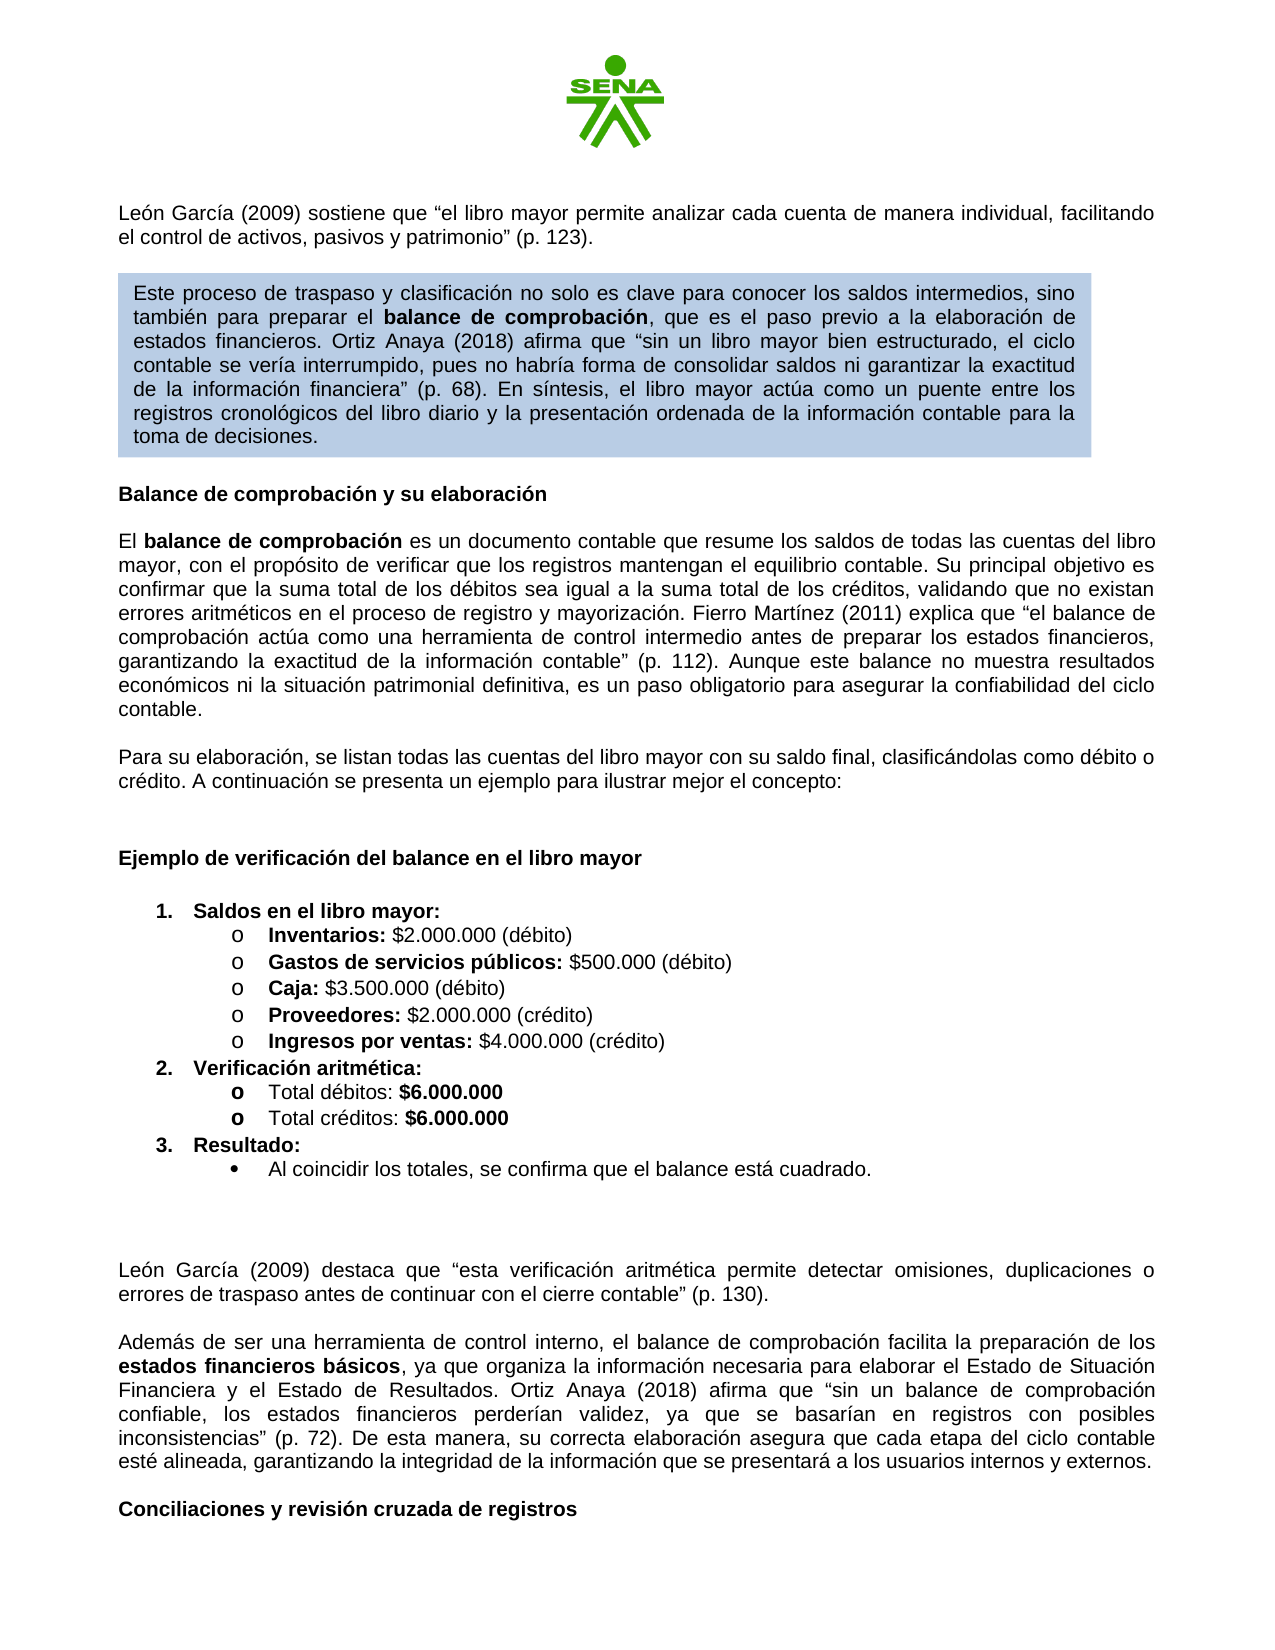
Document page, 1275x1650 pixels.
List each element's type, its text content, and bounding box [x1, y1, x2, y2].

list Proveedores: $2.000.000 (crédito) [231, 1003, 1157, 1029]
list Resultado: [156, 1132, 1157, 1156]
list Total débitos: $6.000.000 [231, 1079, 1157, 1106]
list Inventarios: $2.000.000 (débito) [231, 923, 1157, 950]
list Total créditos: $6.000.000 [231, 1106, 1157, 1132]
list Caja: $3.500.000 (débito) [231, 976, 1157, 1003]
text Además de ser una herramienta de control interno, el balance de comprobación facilita la preparación de los estados financieros básicos, ya que organiza la información necesaria para elaborar el Estado de Situación Financiera y el Estado de Resultados. Ortiz Anaya (2018) afirma que “sin un balance de comprobación confiable, los estados financieros perderían validez, ya que se basarían en registros con posibles inconsistencias” (p. 72). De esta manera, su correcta elaboración asegura que cada etapa del ciclo contable esté alineada, garantizando la integridad de la información que se presentará a los usuarios internos y externos. [118, 1329, 1157, 1473]
list Verificación aritmética: [156, 1056, 1157, 1079]
list Saldos en el libro mayor: [156, 899, 1157, 923]
picture [566, 55, 664, 148]
text Balance de comprobación y su elaboración [118, 481, 1157, 505]
text Conciliaciones y revisión cruzada de registros [118, 1497, 1157, 1521]
text Para su elaboración, se listan todas las cuentas del libro mayor con su saldo final, clasificándolas como débito o crédito. A continuación se presenta un ejemplo para ilustrar mejor el concepto: [118, 745, 1157, 793]
list Gastos de servicios públicos: $500.000 (débito) [231, 950, 1157, 976]
text León García (2009) destaca que “esta verificación aritmética permite detectar omisiones, duplicaciones o errores de traspaso antes de continuar con el cierre contable” (p. 130). [118, 1258, 1157, 1306]
subtitle Ejemplo de verificación del balance en el libro mayor [118, 846, 1157, 870]
list Ingresos por ventas: $4.000.000 (crédito) [231, 1029, 1157, 1056]
text León García (2009) sostiene que “el libro mayor permite analizar cada cuenta de manera individual, facilitando el control de activos, pasivos y patrimonio” (p. 123). [118, 201, 1157, 249]
text El balance de comprobación es un documento contable que resume los saldos de todas las cuentas del libro mayor, con el propósito de verificar que los registros mantengan el equilibrio contable. Su principal objetivo es confirmar que la suma total de los débitos sea igual a la suma total de los créditos, validando que no existan errores aritméticos en el proceso de registro y mayorización. Fierro Martínez (2011) explica que “el balance de comprobación actúa como una herramienta de control intermedio antes de preparar los estados financieros, garantizando la exactitud de la información contable” (p. 112). Aunque este balance no muestra resultados económicos ni la situación patrimonial definitiva, es un paso obligatorio para asegurar la confiabilidad del ciclo contable. [118, 529, 1157, 721]
list Al coincidir los totales, se confirma que el balance está cuadrado. [231, 1156, 1157, 1181]
